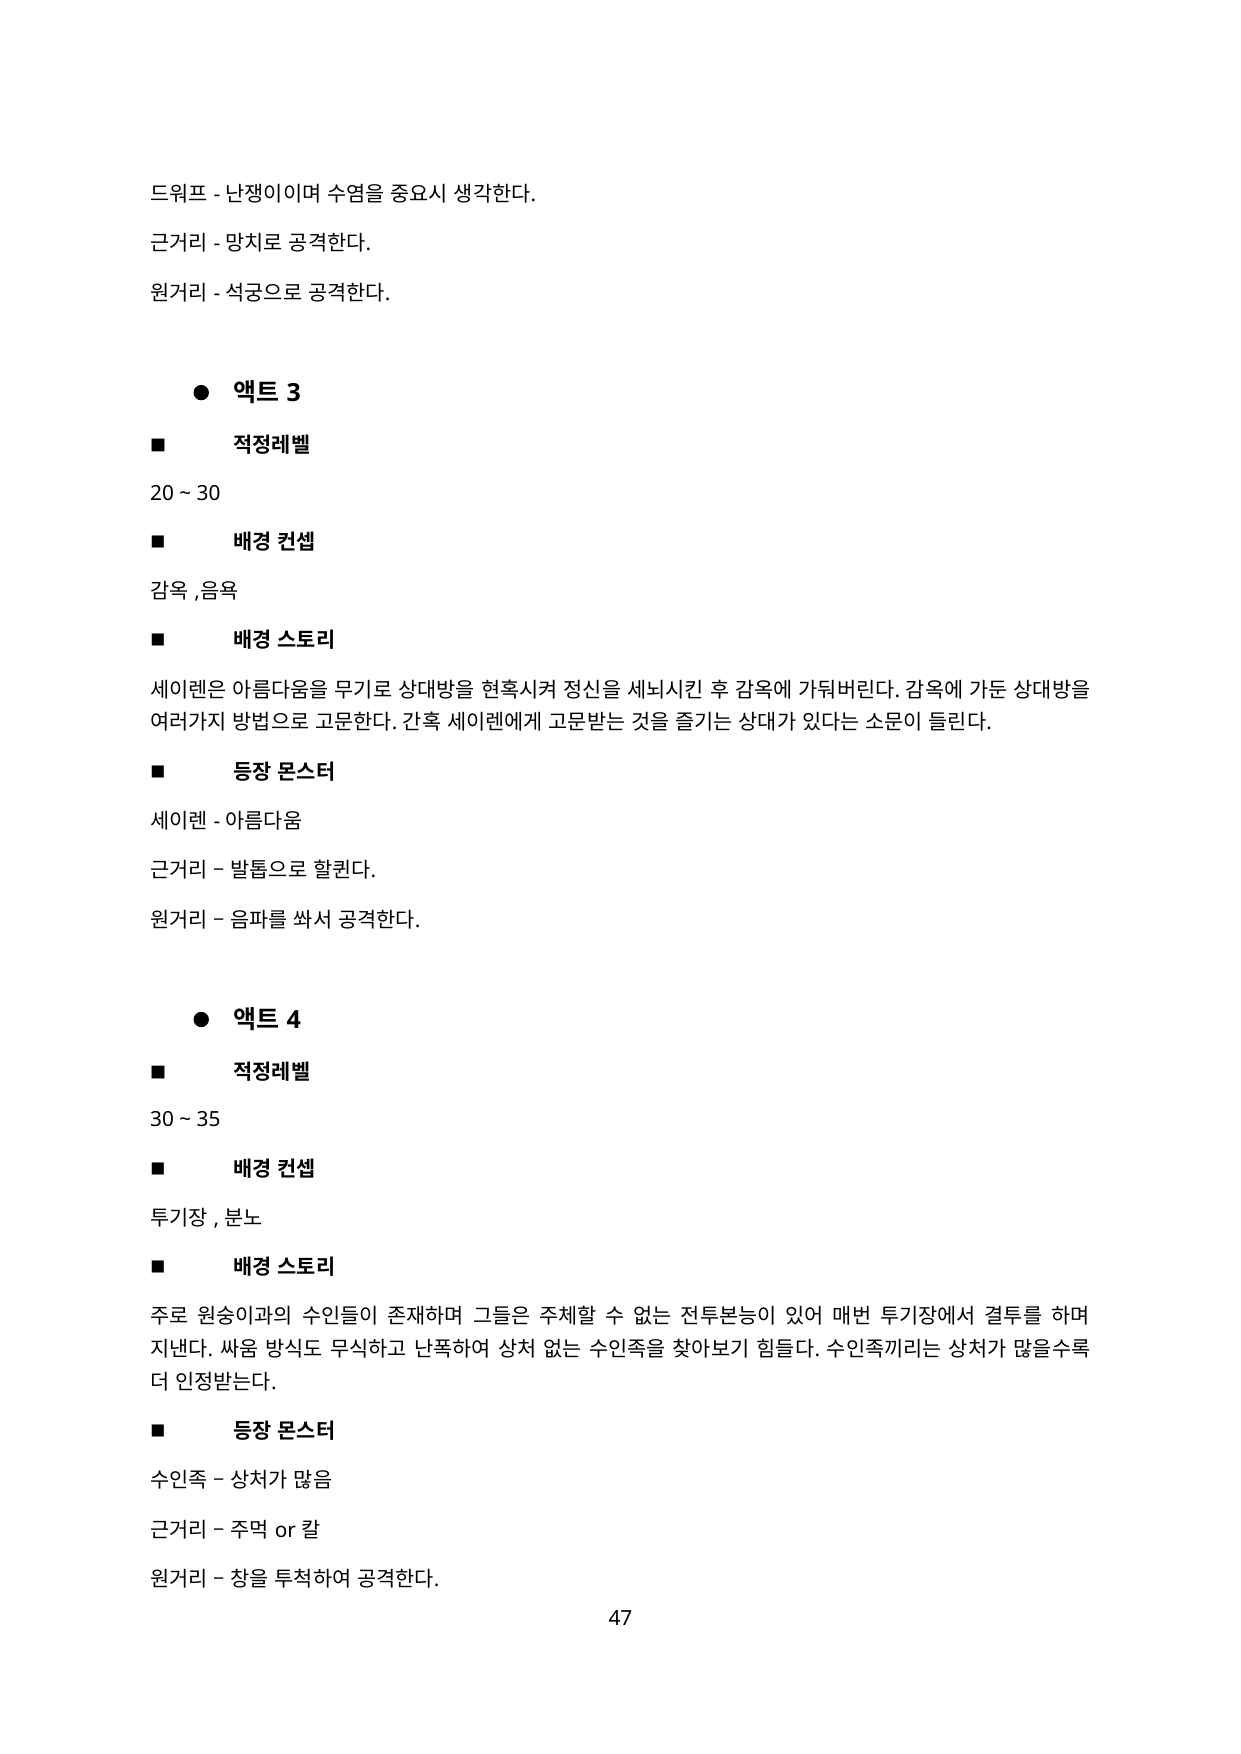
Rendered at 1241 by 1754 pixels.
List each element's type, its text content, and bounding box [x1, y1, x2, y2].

list 등장 몬스터 [150, 1414, 1090, 1445]
text 원거리 - 석궁으로 공격한다. [150, 276, 1090, 306]
text 주로 원숭이과의 수인들이 존재하며 그들은 주체할 수 없는 전투본능이 있어 매번 투기장에서 결투를 하며 지낸다. 싸움 방식도 무식하고 난폭하여 상처 없는 수인족을 찾아보기 힘들다. 수인족끼리는 상처가 많을수록 더 인정받는다. [150, 1300, 1090, 1395]
list 액트 3 [192, 373, 1090, 409]
list 배경 스토리 [150, 1251, 1090, 1281]
text 원거리 – 창을 투척하여 공격한다. [150, 1562, 1090, 1593]
list 액트 4 [192, 999, 1090, 1036]
list 적정레벨 [150, 428, 1090, 458]
text 감옥 ,음욕 [150, 574, 1090, 604]
text 근거리 – 발톱으로 할퀸다. [150, 853, 1090, 884]
list 등장 몬스터 [150, 755, 1090, 785]
text 근거리 – 주먹 or 칼 [150, 1513, 1090, 1543]
text 근거리 - 망치로 공격한다. [150, 227, 1090, 257]
text 드워프 - 난쟁이이며 수염을 중요시 생각한다. [150, 177, 1090, 207]
text 투기장 , 분노 [150, 1201, 1090, 1231]
text 30 ~ 35 [150, 1104, 1090, 1133]
text 수인족 – 상처가 많음 [150, 1464, 1090, 1494]
list 적정레벨 [150, 1055, 1090, 1086]
text 세이렌 - 아름다움 [150, 804, 1090, 834]
text 20 ~ 30 [150, 478, 1090, 506]
list 배경 컨셉 [150, 1152, 1090, 1182]
text 원거리 – 음파를 쏴서 공격한다. [150, 903, 1090, 933]
list 배경 컨셉 [150, 525, 1090, 555]
list 배경 스토리 [150, 623, 1090, 654]
text 세이렌은 아름다움을 무기로 상대방을 현혹시켜 정신을 세뇌시킨 후 감옥에 가둬버린다. 감옥에 가둔 상대방을 여러가지 방법으로 고문한다. 간혹 세이렌에게 고문받는 것을 즐기는 상대가 있다는 소문이 들린다. [150, 673, 1090, 736]
